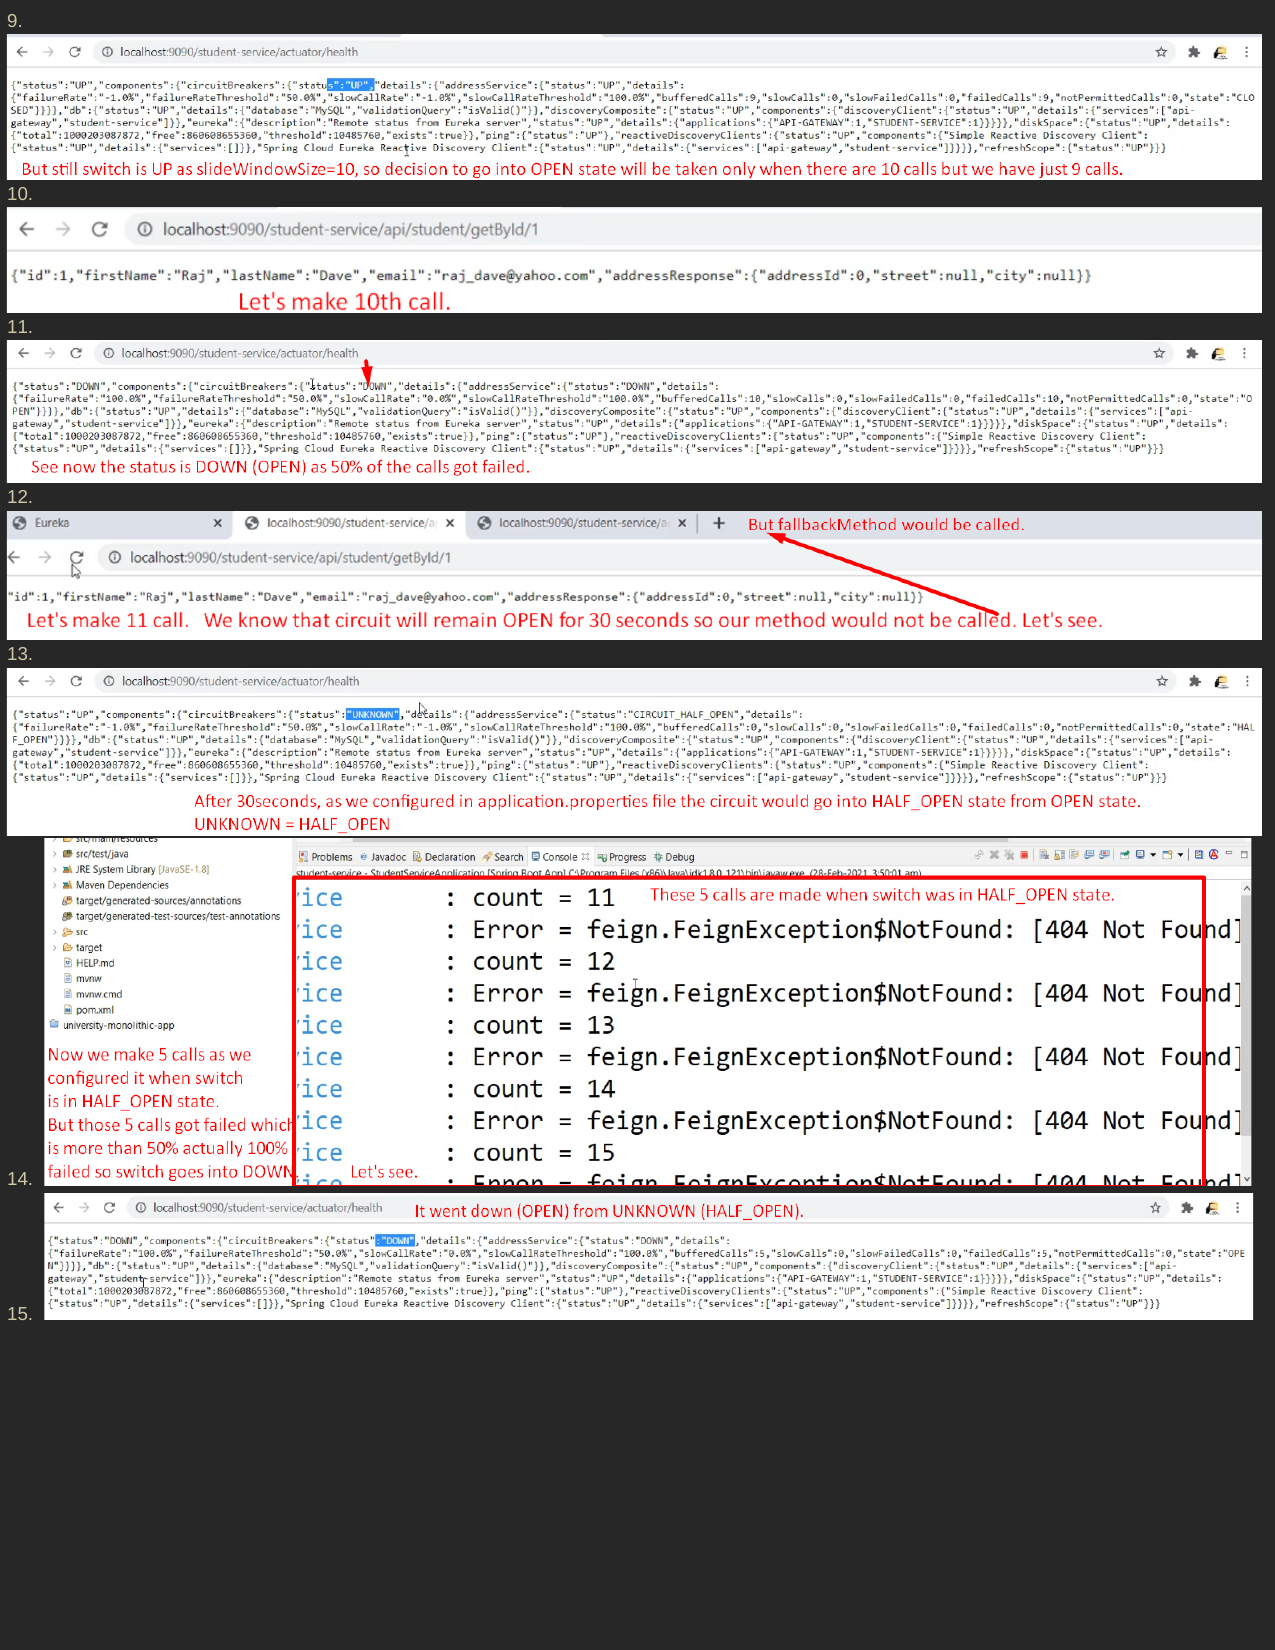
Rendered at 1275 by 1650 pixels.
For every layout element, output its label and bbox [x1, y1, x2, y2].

picture [6, 207, 1262, 313]
picture [6, 340, 1262, 483]
picture [6, 668, 1262, 836]
picture [6, 511, 1262, 640]
picture [44, 1193, 1254, 1320]
picture [6, 34, 1262, 180]
picture [44, 838, 1252, 1186]
